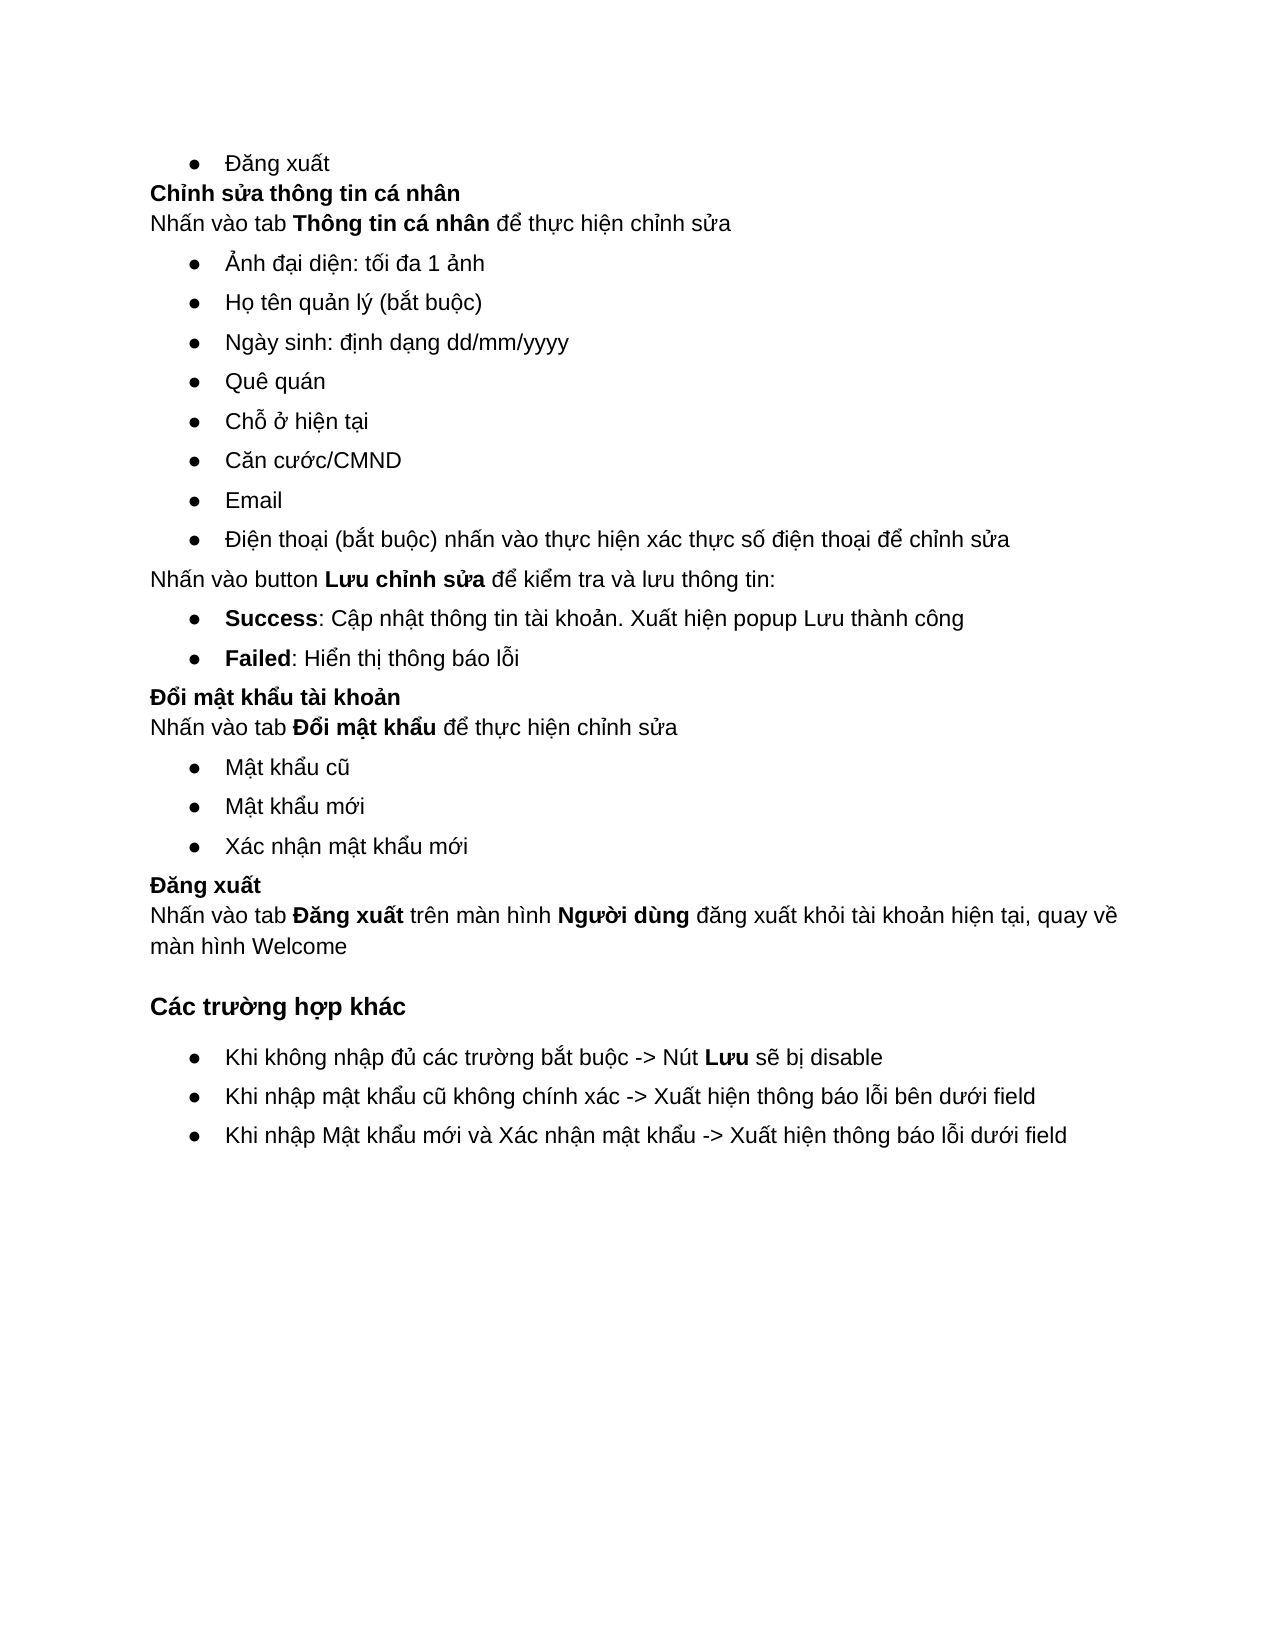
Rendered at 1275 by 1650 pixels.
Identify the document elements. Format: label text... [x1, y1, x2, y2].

list Họ tên quản lý (bắt buộc) [187, 289, 1125, 316]
text Chỉnh sửa thông tin cá nhân [150, 180, 1125, 207]
list Xác nhận mật khẩu mới [187, 833, 1125, 859]
list Ngày sinh: định dạng dd/mm/yyyy [187, 329, 1125, 355]
text Nhấn vào tab Thông tin cá nhân để thực hiện chỉnh sửa [150, 210, 1125, 237]
list Quê quán [187, 368, 1125, 395]
list Success: Cập nhật thông tin tài khoản. Xuất hiện popup Lưu thành công [187, 605, 1125, 632]
list Căn cước/CMND [187, 447, 1125, 474]
text Đổi mật khẩu tài khoản [150, 684, 1125, 711]
text Nhấn vào tab Đăng xuất trên màn hình Người dùng đăng xuất khỏi tài khoản hiện tại, quay về màn hình Welcome [150, 902, 1125, 959]
list Khi không nhập đủ các trường bắt buộc -> Nút Lưu sẽ bị disable [187, 1043, 1125, 1070]
list Ảnh đại diện: tối đa 1 ảnh [187, 250, 1125, 276]
list Điện thoại (bắt buộc) nhấn vào thực hiện xác thực số điện thoại để chỉnh sửa [187, 526, 1125, 553]
list Email [187, 487, 1125, 513]
list Khi nhập mật khẩu cũ không chính xác -> Xuất hiện thông báo lỗi bên dưới field [187, 1083, 1125, 1109]
list Failed: Hiển thị thông báo lỗi [187, 645, 1125, 671]
subtitle Các trường hợp khác [150, 992, 1125, 1021]
list Chỗ ở hiện tại [187, 408, 1125, 434]
list Đăng xuất [187, 150, 1125, 176]
list Mật khẩu mới [187, 793, 1125, 820]
text Nhấn vào tab Đổi mật khẩu để thực hiện chỉnh sửa [150, 714, 1125, 741]
text Nhấn vào button Lưu chỉnh sửa để kiểm tra và lưu thông tin: [150, 566, 1125, 592]
list Khi nhập Mật khẩu mới và Xác nhận mật khẩu -> Xuất hiện thông báo lỗi dưới field [187, 1122, 1125, 1149]
list Mật khẩu cũ [187, 754, 1125, 780]
text Đăng xuất [150, 872, 1125, 899]
